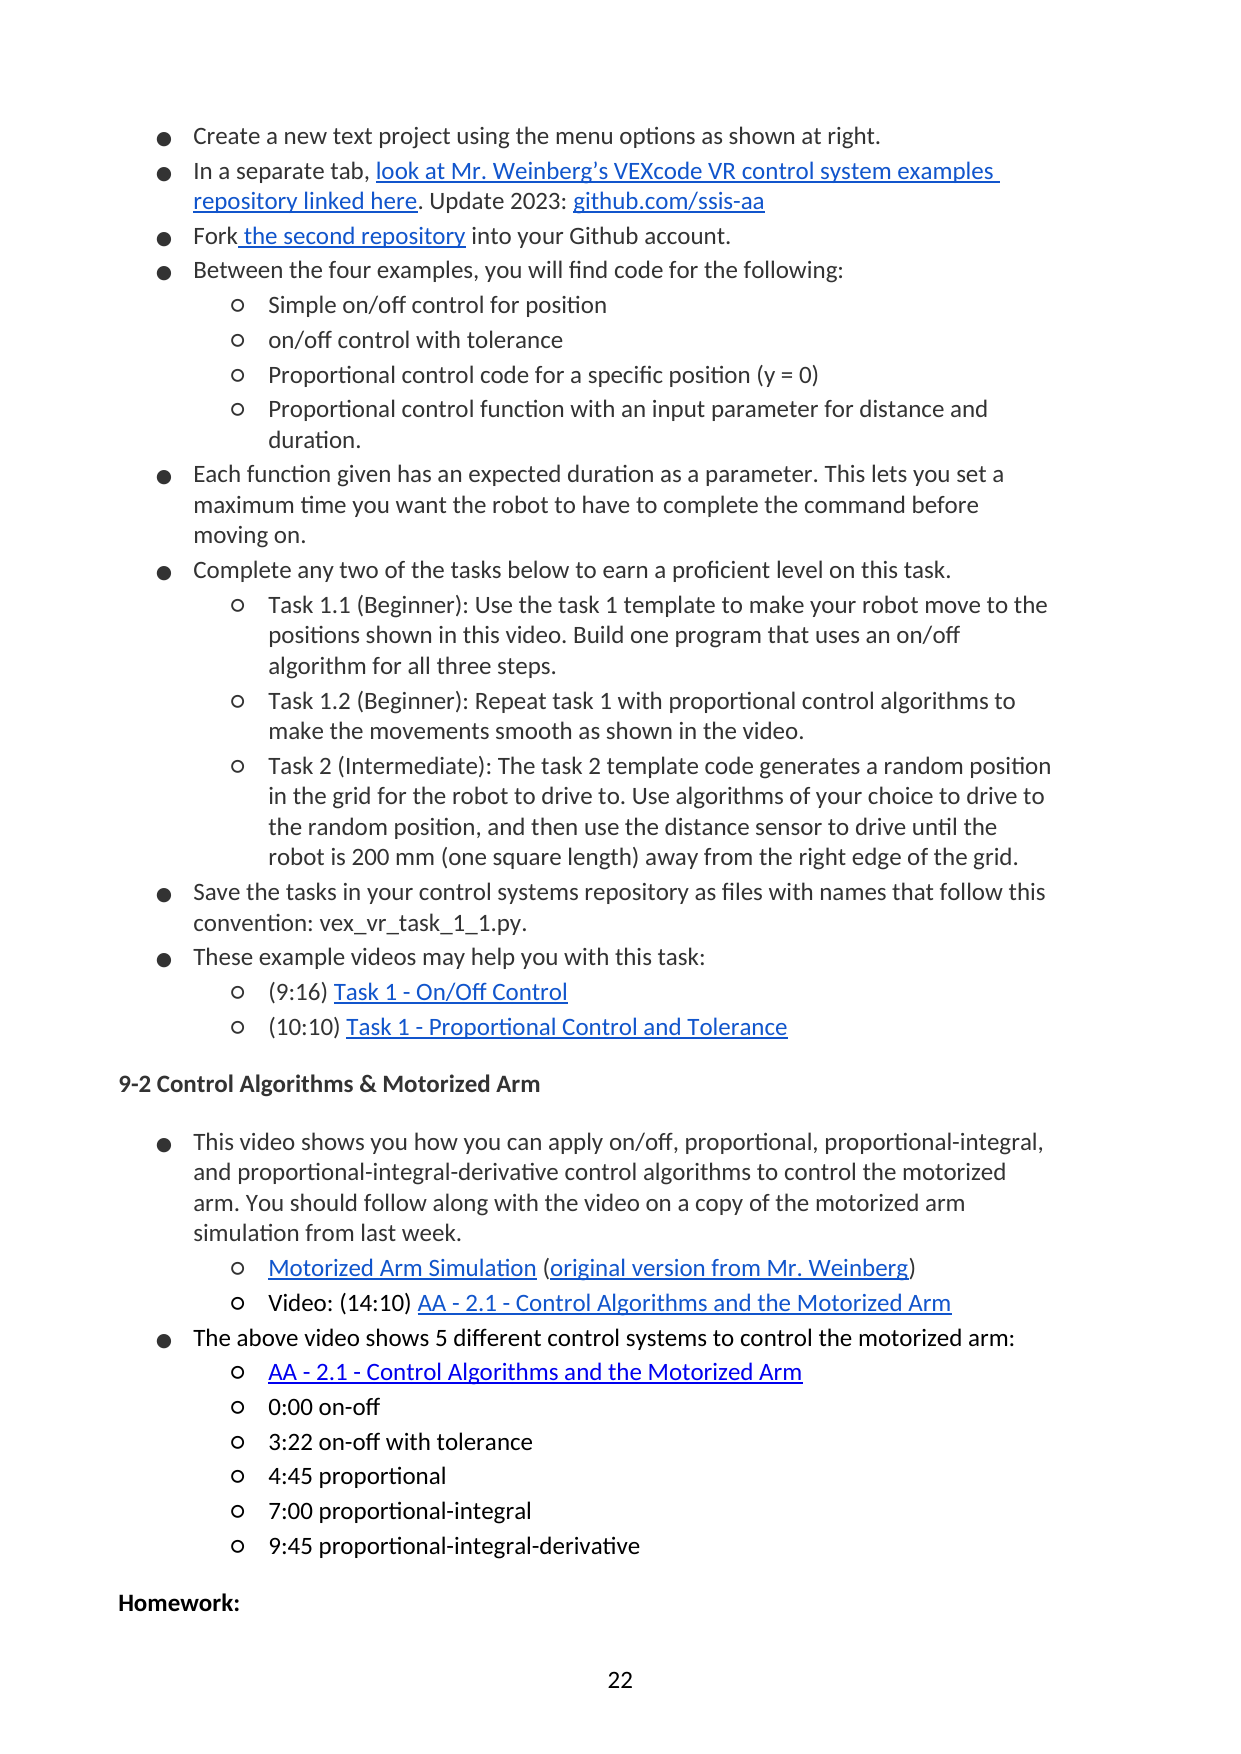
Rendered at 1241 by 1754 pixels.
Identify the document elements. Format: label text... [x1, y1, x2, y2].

list Simple on/off control for position [231, 287, 1053, 322]
list Task 2 (Intermediate): The task 2 template code generates a random position in the grid for the robot to drive to. Use algorithms of your choice to drive to the random position, and then use the distance sensor to drive until the robot is 200 mm (one square length) away from the right edge of the grid. [231, 748, 1053, 874]
text 9-2 Control Algorithms & Motorized Arm [118, 1066, 1053, 1101]
list Proportional control code for a specific position (y = 0) [231, 357, 1053, 391]
list 0:00 on-off [231, 1389, 1053, 1424]
list The above video shows 5 different control systems to control the motorized arm: [156, 1319, 1053, 1354]
list These example videos may help you with this task: [156, 939, 1053, 974]
list 3:22 on-off with tolerance [231, 1424, 1053, 1458]
list 9:45 proportional-integral-derivative [231, 1528, 1053, 1562]
list (10:10) Task 1 - Proportional Control and Tolerance [231, 1009, 1053, 1043]
list Task 1.1 (Beginner): Use the task 1 template to make your robot move to the positions shown in this video. Build one program that uses an on/off algorithm for all three steps. [231, 587, 1053, 683]
list 7:00 proportional-integral [231, 1493, 1053, 1528]
list AA - 2.1 - Control Algorithms and the Motorized Arm [231, 1354, 1053, 1389]
list on/off control with tolerance [231, 322, 1053, 357]
list Between the four examples, you will find code for the following: [156, 253, 1053, 287]
list Create a new text project using the menu options as shown at right. [156, 118, 1053, 153]
text Homework: [118, 1585, 1053, 1620]
list 4:45 proportional [231, 1458, 1053, 1493]
list Fork the second repository into your Github account. [156, 218, 1053, 253]
list Task 1.2 (Beginner): Repeat task 1 with proportional control algorithms to make the movements smooth as shown in the video. [231, 683, 1053, 748]
list Proportional control function with an input parameter for distance and duration. [231, 391, 1053, 457]
list Each function given has an expected duration as a parameter. This lets you set a maximum time you want the robot to have to complete the command before moving on. [156, 457, 1053, 552]
list In a separate tab, look at Mr. Weinberg’s VEXcode VR control system examples repository linked here. Update 2023: github.com/ssis-aa [156, 153, 1053, 218]
list This video shows you how you can apply on/off, proportional, proportional-integral, and proportional-integral-derivative control algorithms to control the motorized arm. You should follow along with the video on a copy of the motorized arm simulation from last week. [156, 1124, 1053, 1250]
list Save the tasks in your control systems repository as files with names that follow this convention: vex_vr_task_1_1.py. [156, 874, 1053, 939]
list Video: (14:10) AA - 2.1 - Control Algorithms and the Motorized Arm [231, 1285, 1053, 1319]
list (9:16) Task 1 - On/Off Control [231, 974, 1053, 1009]
list Motorized Arm Simulation (original version from Mr. Weinberg) [231, 1250, 1053, 1285]
list Complete any two of the tasks below to earn a proficient level on this task. [156, 552, 1053, 587]
